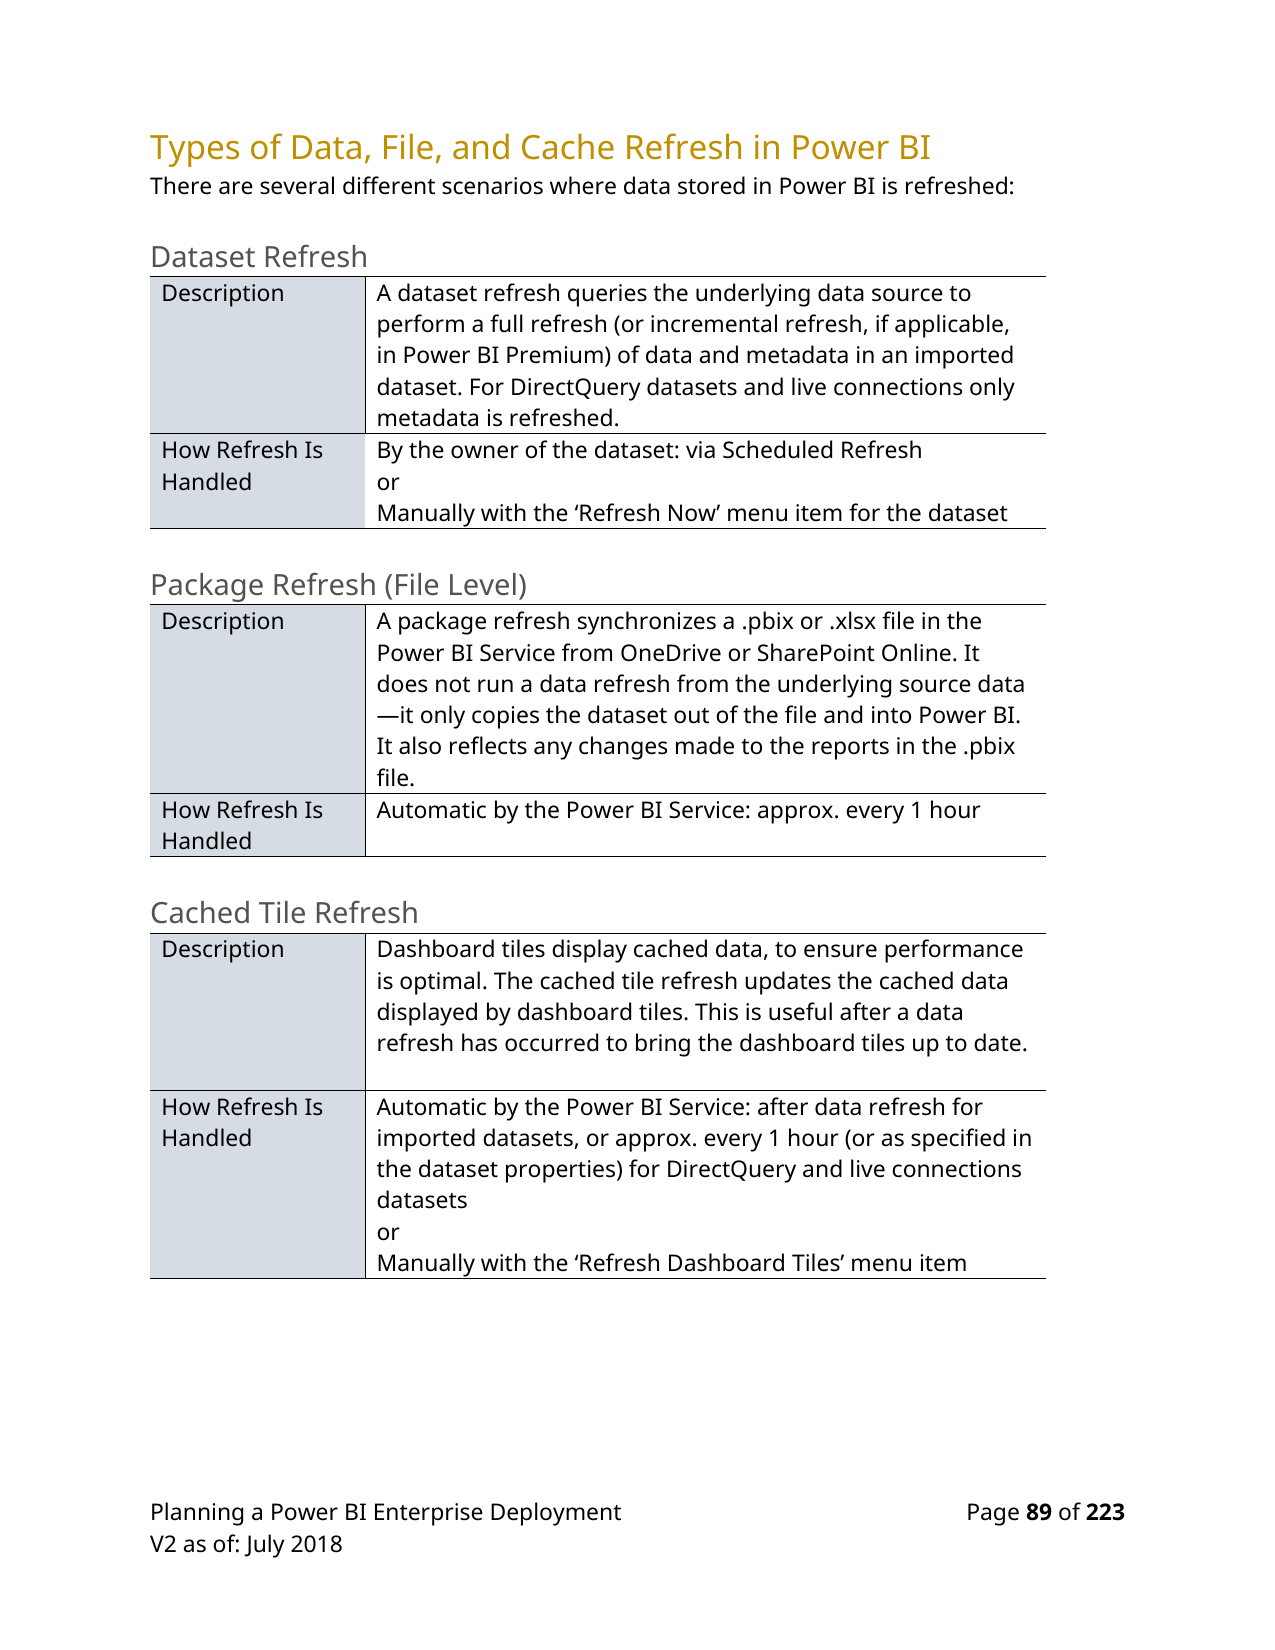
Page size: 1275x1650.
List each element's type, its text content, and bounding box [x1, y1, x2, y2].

table_cell How Refresh Is Handled [150, 434, 365, 528]
table_header Description [150, 277, 365, 433]
text There are several different scenarios where data stored in Power BI is refreshed: [150, 169, 1125, 201]
subtitle Types of Data, File, and Cache Refresh in Power BI [150, 124, 1125, 169]
table_cell Automatic by the Power BI Service: after data refresh for imported datasets, or approx. every 1 hour (or as specified in the dataset properties) for DirectQuery and live connections datasets or Manually with the ‘Refresh Dashboard Tiles’ menu item [366, 1091, 1046, 1278]
table_cell How Refresh Is Handled [150, 1091, 365, 1278]
table_cell By the owner of the dataset: via Scheduled Refresh or Manually with the ‘Refresh Now’ menu item for the dataset [365, 434, 1046, 528]
subtitle Cached Tile Refresh [150, 893, 1125, 932]
table_header Description [150, 934, 365, 1090]
table_header Dashboard tiles display cached data, to ensure performance is optimal. The cached tile refresh updates the cached data displayed by dashboard tiles. This is useful after a data refresh has occurred to bring the dashboard tiles up to date. [366, 934, 1046, 1090]
table_header A package refresh synchronizes a .pbix or .xlsx file in the Power BI Service from OneDrive or SharePoint Online. It does not run a data refresh from the underlying source data—it only copies the dataset out of the file and into Power BI. It also reflects any changes made to the reports in the .pbix file. [366, 605, 1046, 793]
subtitle Package Refresh (File Level) [150, 564, 1125, 604]
table_cell How Refresh Is Handled [150, 794, 365, 856]
table_header Description [150, 605, 365, 793]
table_header A dataset refresh queries the underlying data source to perform a full refresh (or incremental refresh, if applicable, in Power BI Premium) of data and metadata in an imported dataset. For DirectQuery datasets and live connections only metadata is refreshed. [366, 277, 1046, 433]
table_cell Automatic by the Power BI Service: approx. every 1 hour [366, 794, 1046, 856]
subtitle Dataset Refresh [150, 236, 1125, 276]
